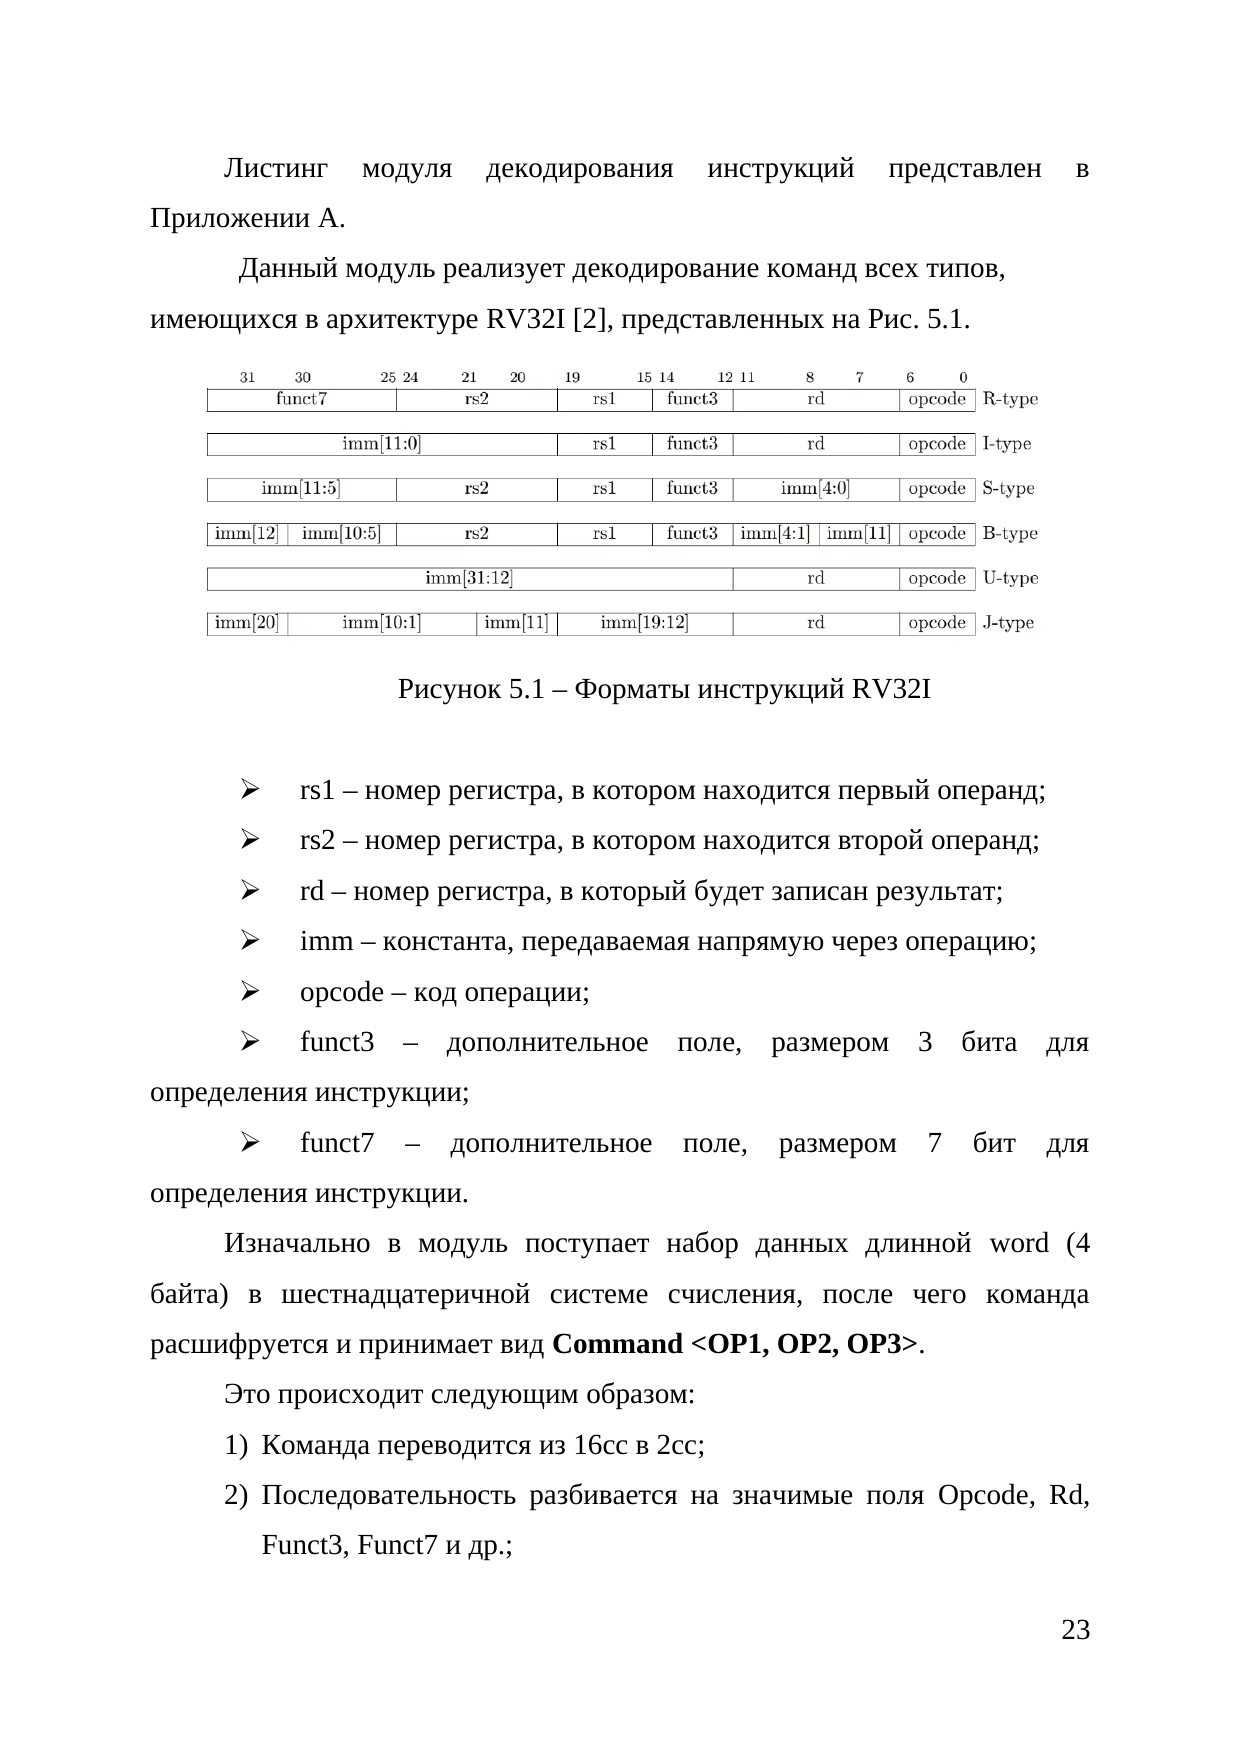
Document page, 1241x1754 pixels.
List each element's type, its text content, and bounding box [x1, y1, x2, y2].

picture [190, 351, 1050, 655]
text Данный модуль реализует декодирование команд всех типов, имеющихся в архитектуре RV32I [2], представленных на Рис. 5.1. [150, 251, 1090, 334]
text Это происходит следующим образом: [150, 1377, 1090, 1410]
list rs1 – номер регистра, в котором находится первый операнд; [150, 772, 1090, 806]
list rs2 – номер регистра, в котором находится второй операнд; [150, 822, 1090, 856]
list Последовательность разбивается на значимые поля Opcode, Rd, Funct3, Funct7 и др.; [224, 1477, 1090, 1561]
text Изначально в модуль поступает набор данных длинной word (4 байта) в шестнадцатеричной системе счисления, после чего команда расшифруется и принимает вид Command <OP1, OP2, OP3>. [150, 1226, 1090, 1360]
list funct7 – дополнительное поле, размером 7 бит для определения инструкции. [150, 1125, 1090, 1209]
text Листинг модуля декодирования инструкций представлен в Приложении А. [150, 150, 1090, 234]
list imm – константа, передаваемая напрямую через операцию; [150, 923, 1090, 957]
text Рисунок 5.1 – Форматы инструкций RV32I [150, 671, 1090, 705]
list funct3 – дополнительное поле, размером 3 бита для определения инструкции; [150, 1024, 1090, 1108]
list opcode – код операции; [150, 974, 1090, 1007]
list Команда переводится из 16сс в 2сс; [224, 1427, 1090, 1460]
list rd – номер регистра, в который будет записан результат; [150, 873, 1090, 907]
